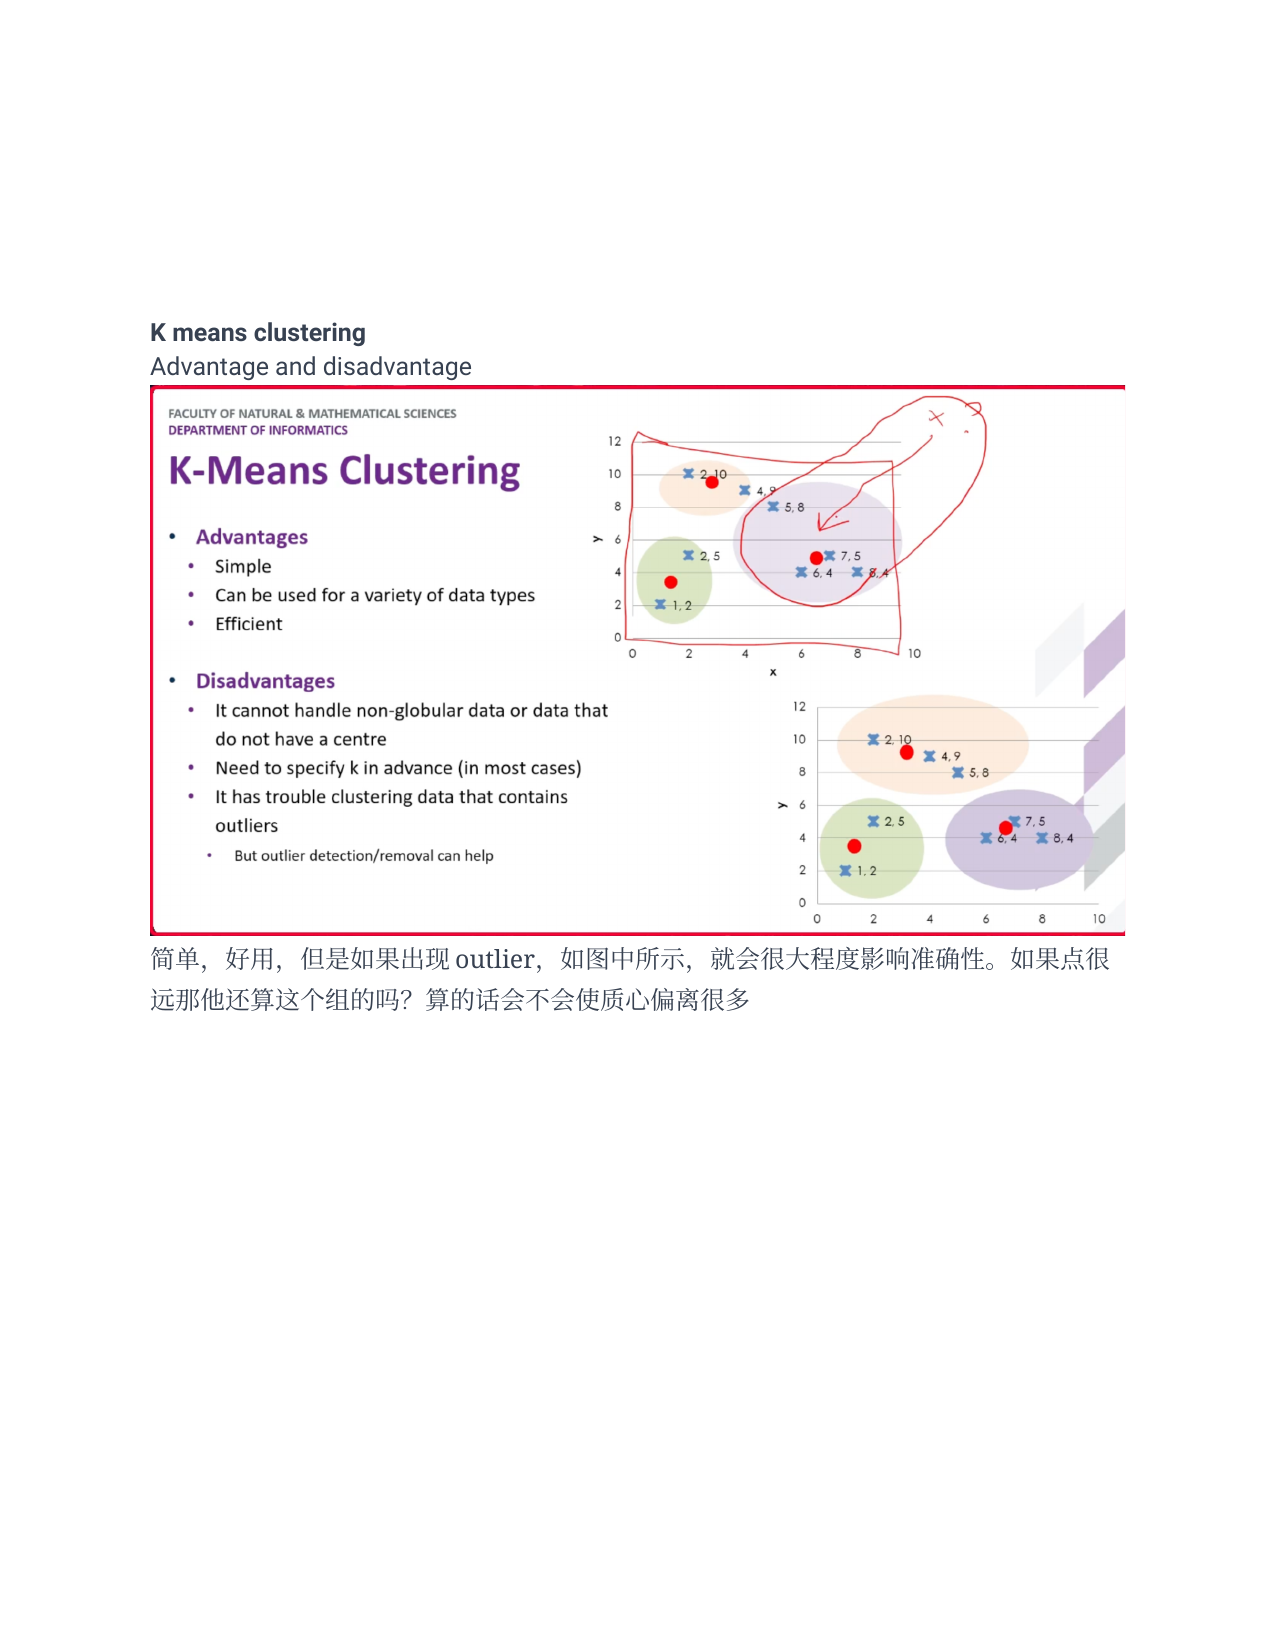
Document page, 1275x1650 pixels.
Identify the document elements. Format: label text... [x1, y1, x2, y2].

text 简单，好用，但是如果出现outlier，如图中所示，就会很大程度影响准确性。如果点很远那他还算这个组的吗？算的话会不会使质心偏离很多 [150, 939, 1125, 1017]
picture [150, 385, 1125, 936]
text K means clustering [150, 318, 1125, 347]
text Advantage and disadvantage [150, 352, 1125, 381]
